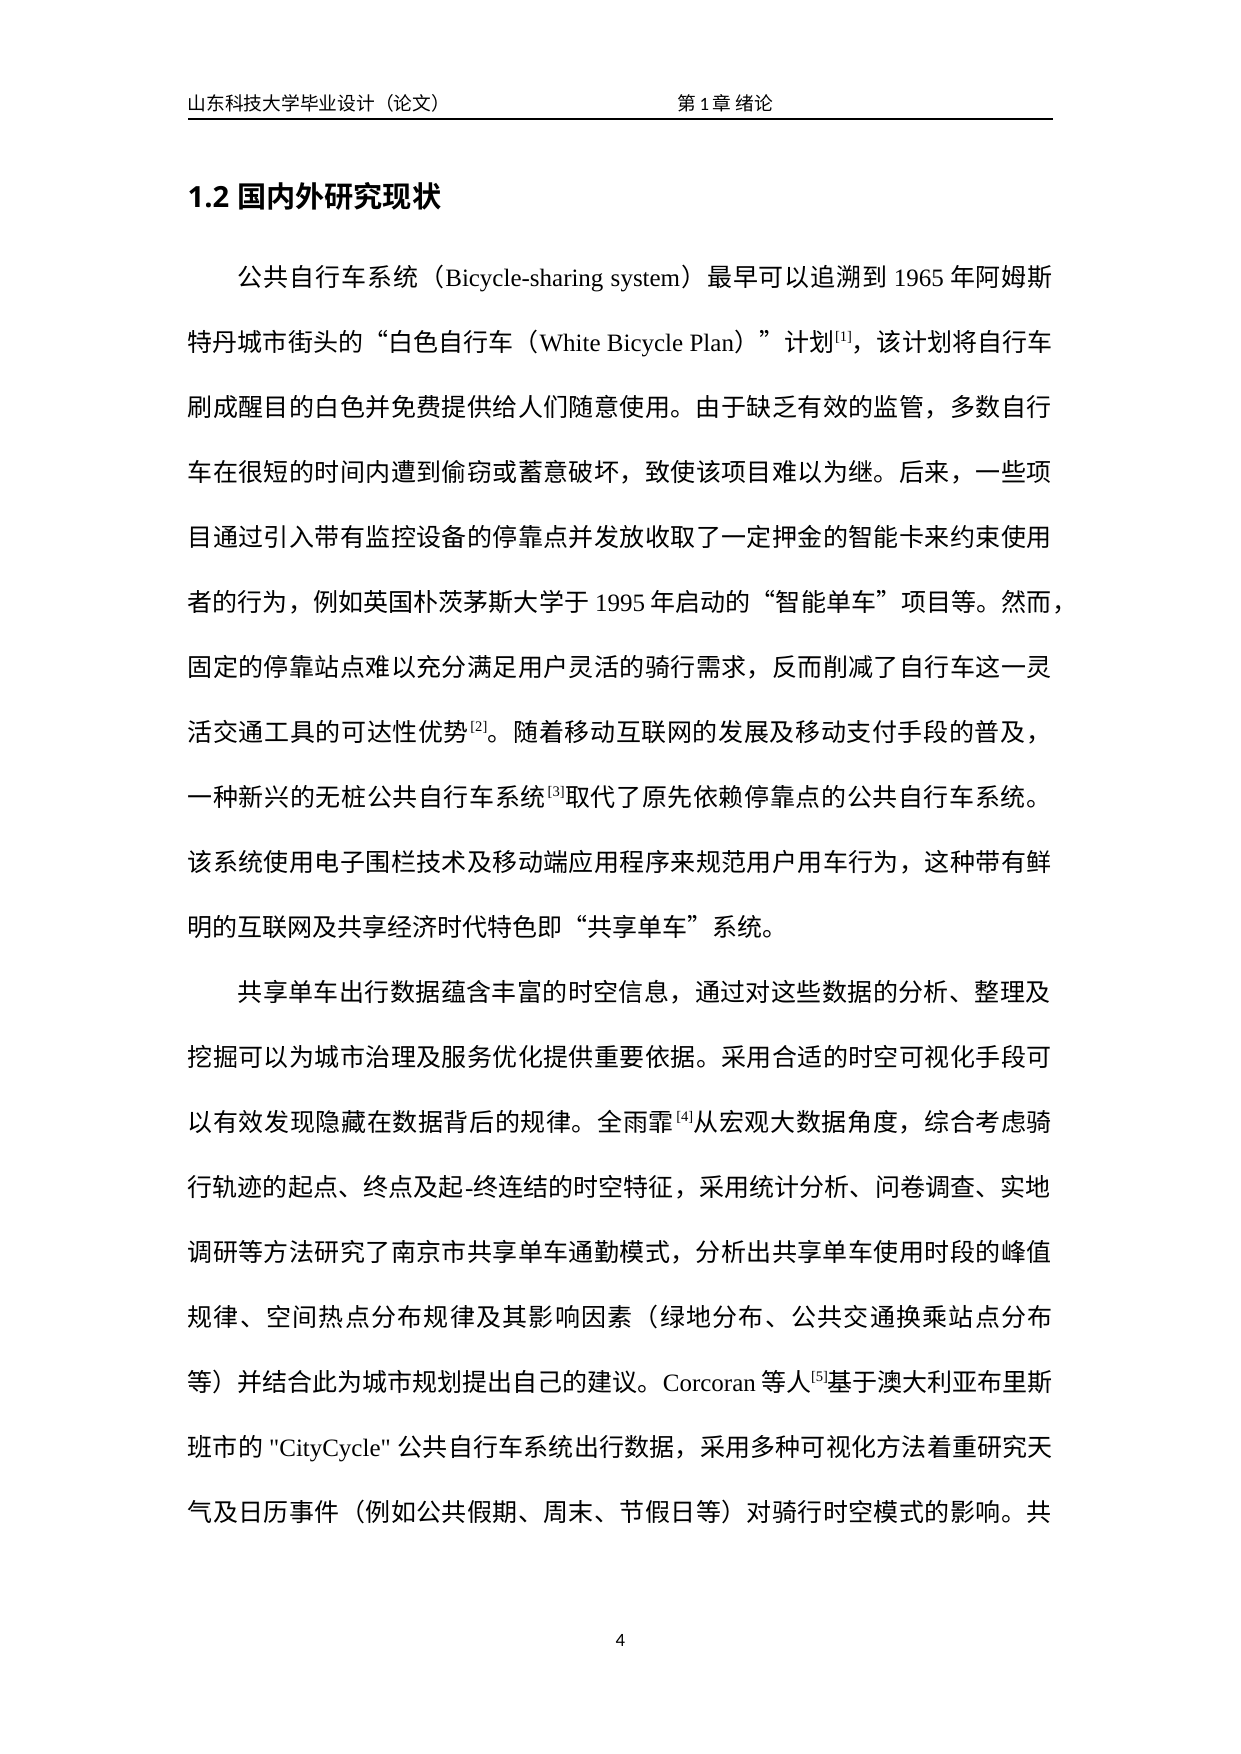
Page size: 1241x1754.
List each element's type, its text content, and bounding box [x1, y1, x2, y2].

list 1.2 国内外研究现状 [187, 162, 1053, 227]
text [187, 958, 1053, 1543]
text 公共自行车系统（Bicycle-sharing system）最早可以追溯到1965年阿姆斯特丹城市街头的“白色自行车（White Bicycle Plan）”计划[1]，该计划将自行车刷成醒目的白色并免费提供给人们随意使用。由于缺乏有效的监管，多数自行车在很短的时间内遭到偷窃或蓄意破坏，致使该项目难以为继。后来，一些项目通过引入带有监控设备的停靠点并发放收取了一定押金的智能卡来约束使用者的行为，例如英国朴茨茅斯大学于1995年启动的“智能单车”项目等。然而，固定的停靠站点难以充分满足用户灵活的骑行需求，反而削减了自行车这一灵活交通工具的可达性优势[2]。随着移动互联网的发展及移动支付手段的普及，一种新兴的无桩公共自行车系统[3]取代了原先依赖停靠点的公共自行车系统。该系统使用电子围栏技术及移动端应用程序来规范用户用车行为，这种带有鲜明的互联网及共享经济时代特色即“共享单车”系统。 [187, 243, 1053, 958]
